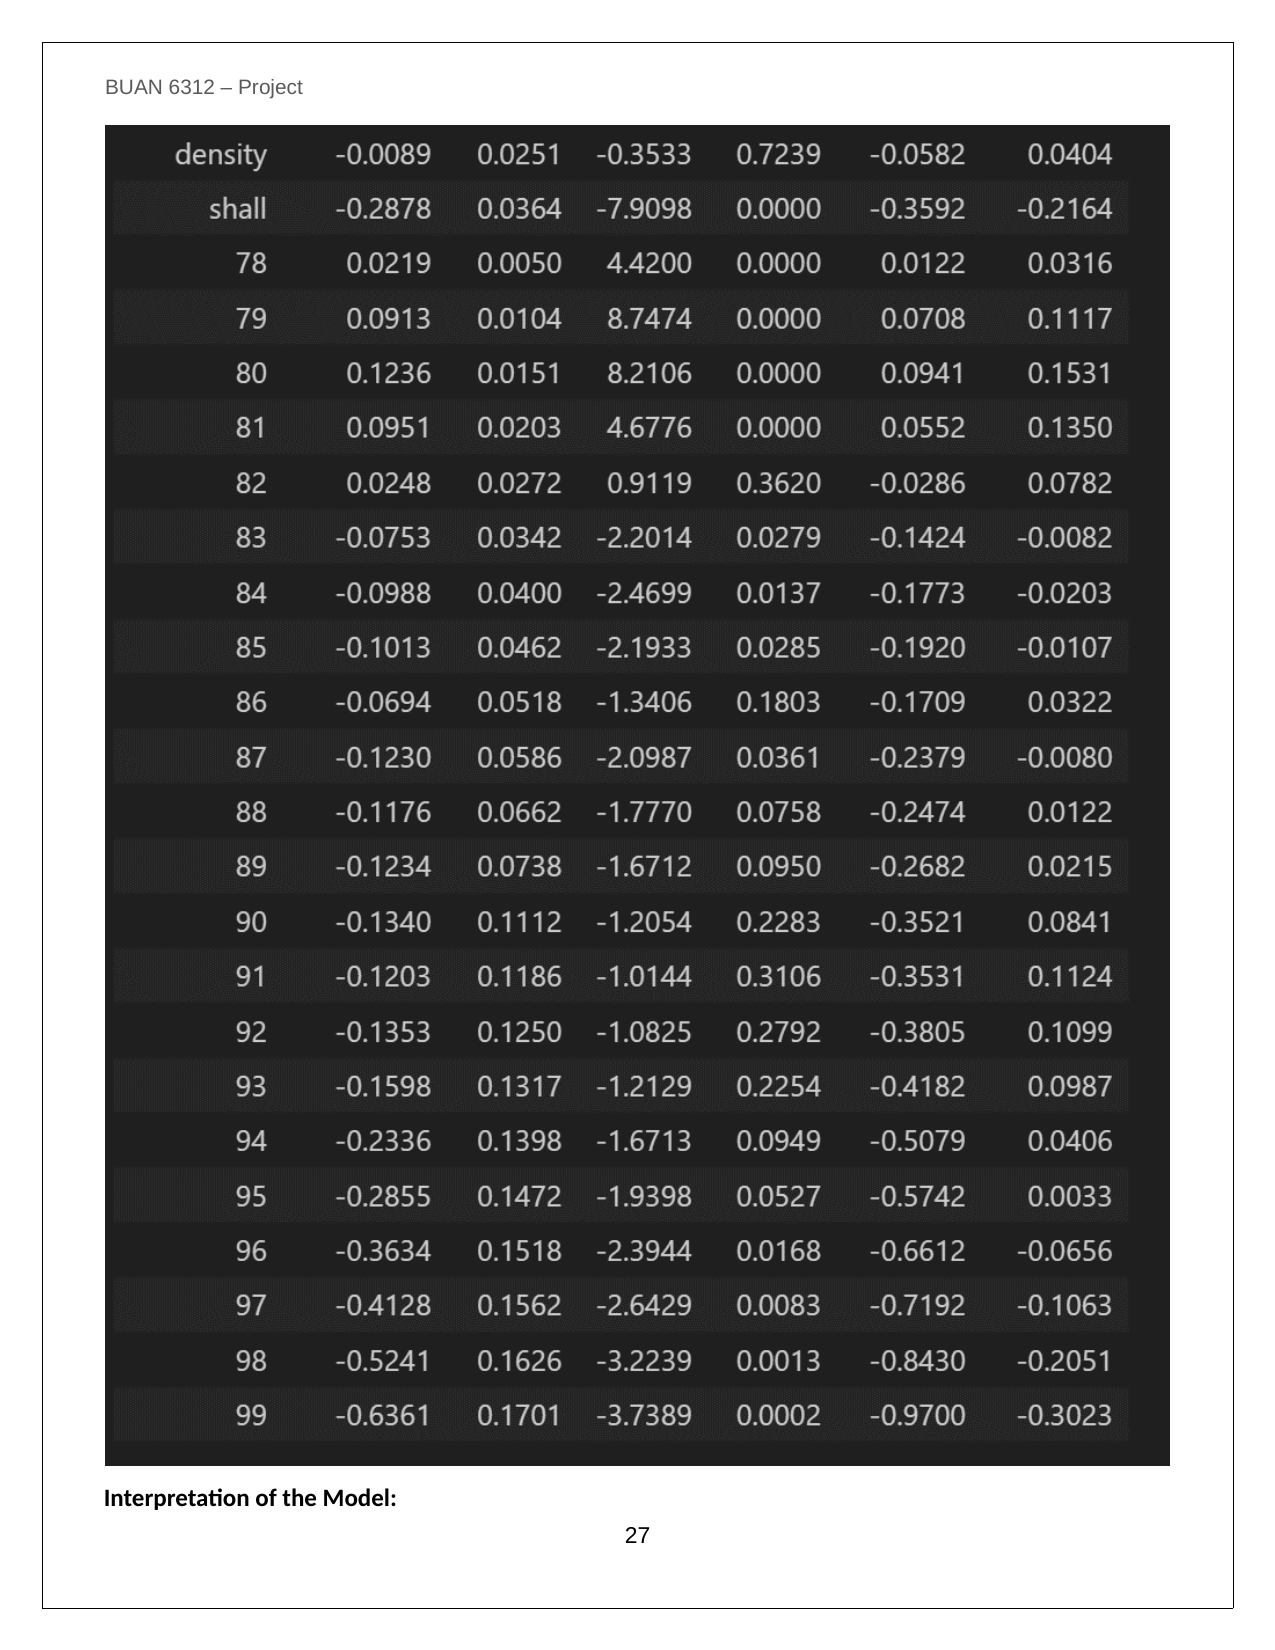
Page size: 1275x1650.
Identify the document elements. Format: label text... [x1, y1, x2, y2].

text Interpretation of the Model: [103, 1482, 1170, 1513]
picture [105, 125, 1170, 1466]
